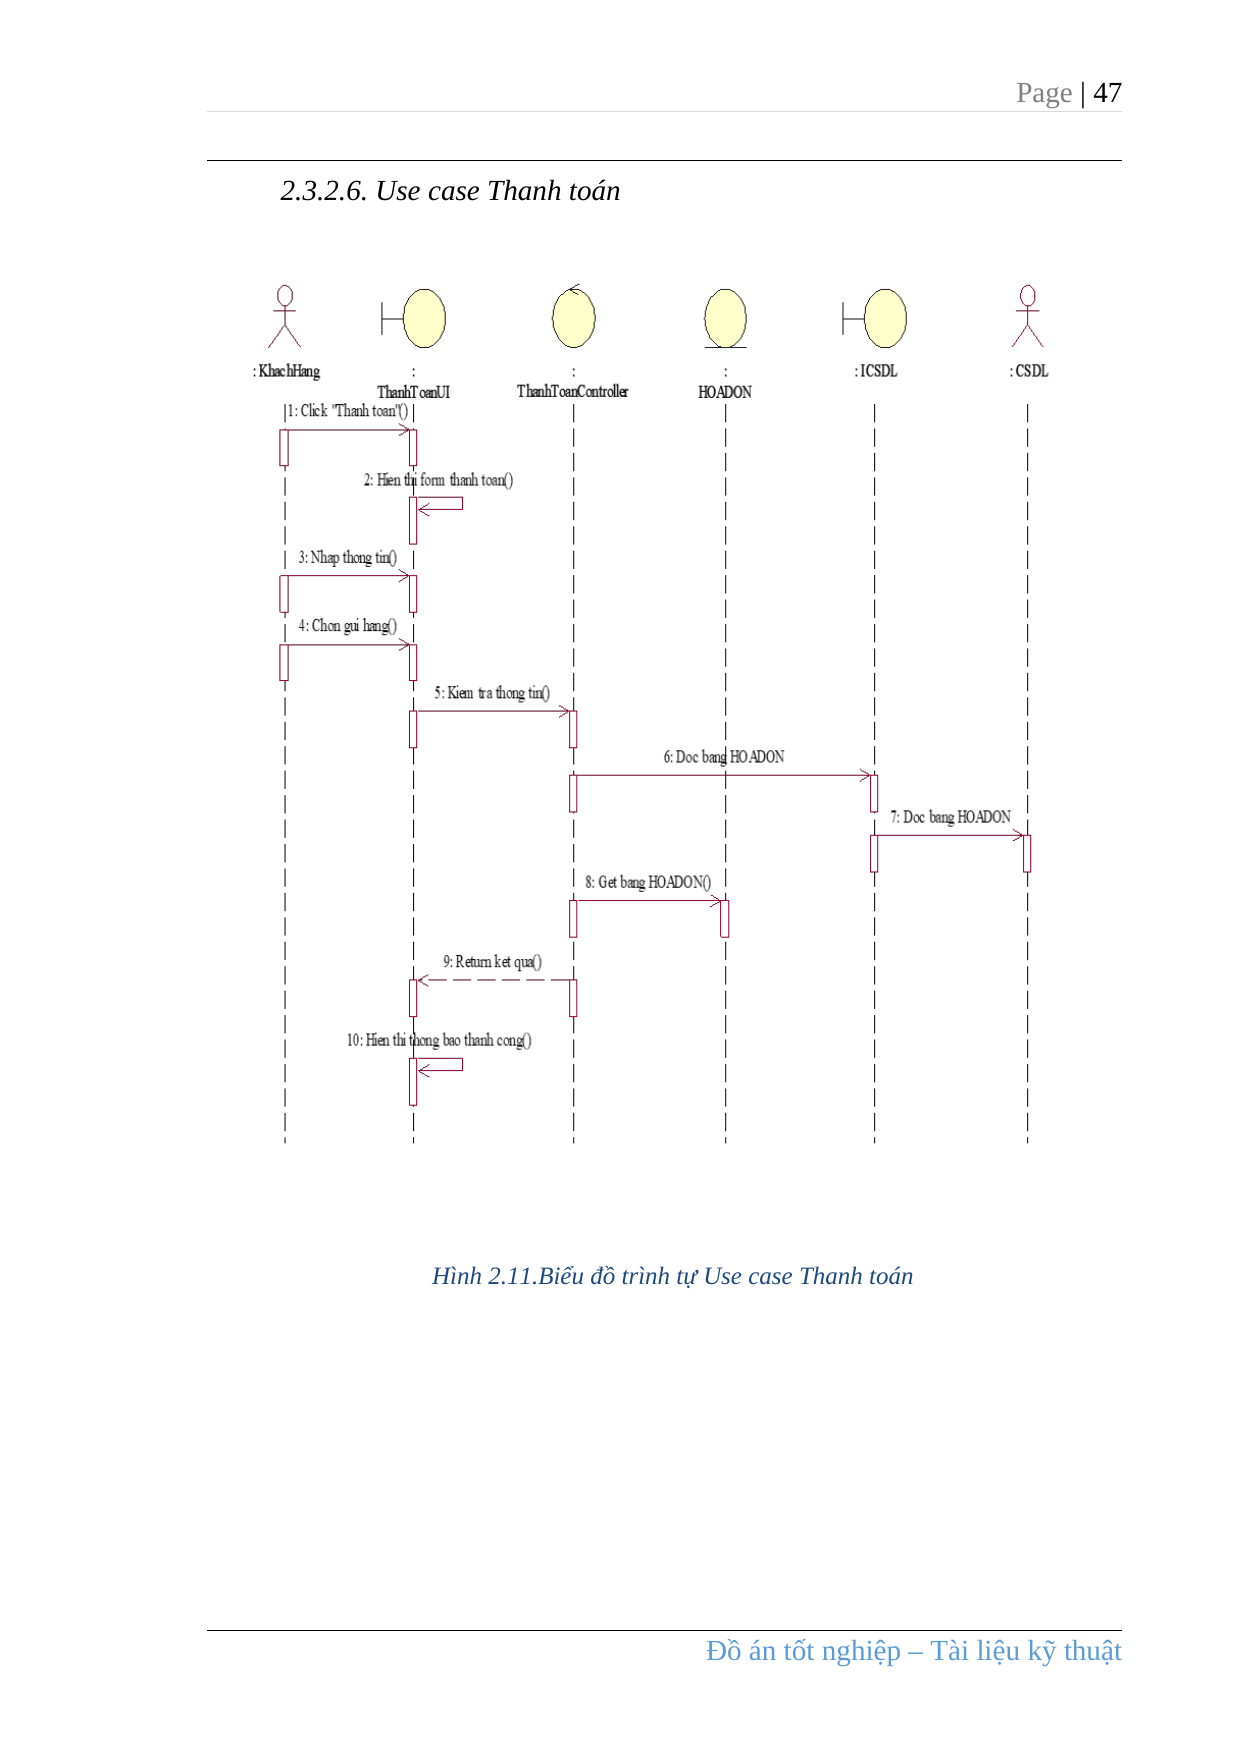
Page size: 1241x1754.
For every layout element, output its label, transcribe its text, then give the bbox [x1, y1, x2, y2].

picture [206, 236, 1123, 1232]
subtitle 2.3.2.6. Use case Thanh toán [207, 173, 1122, 207]
